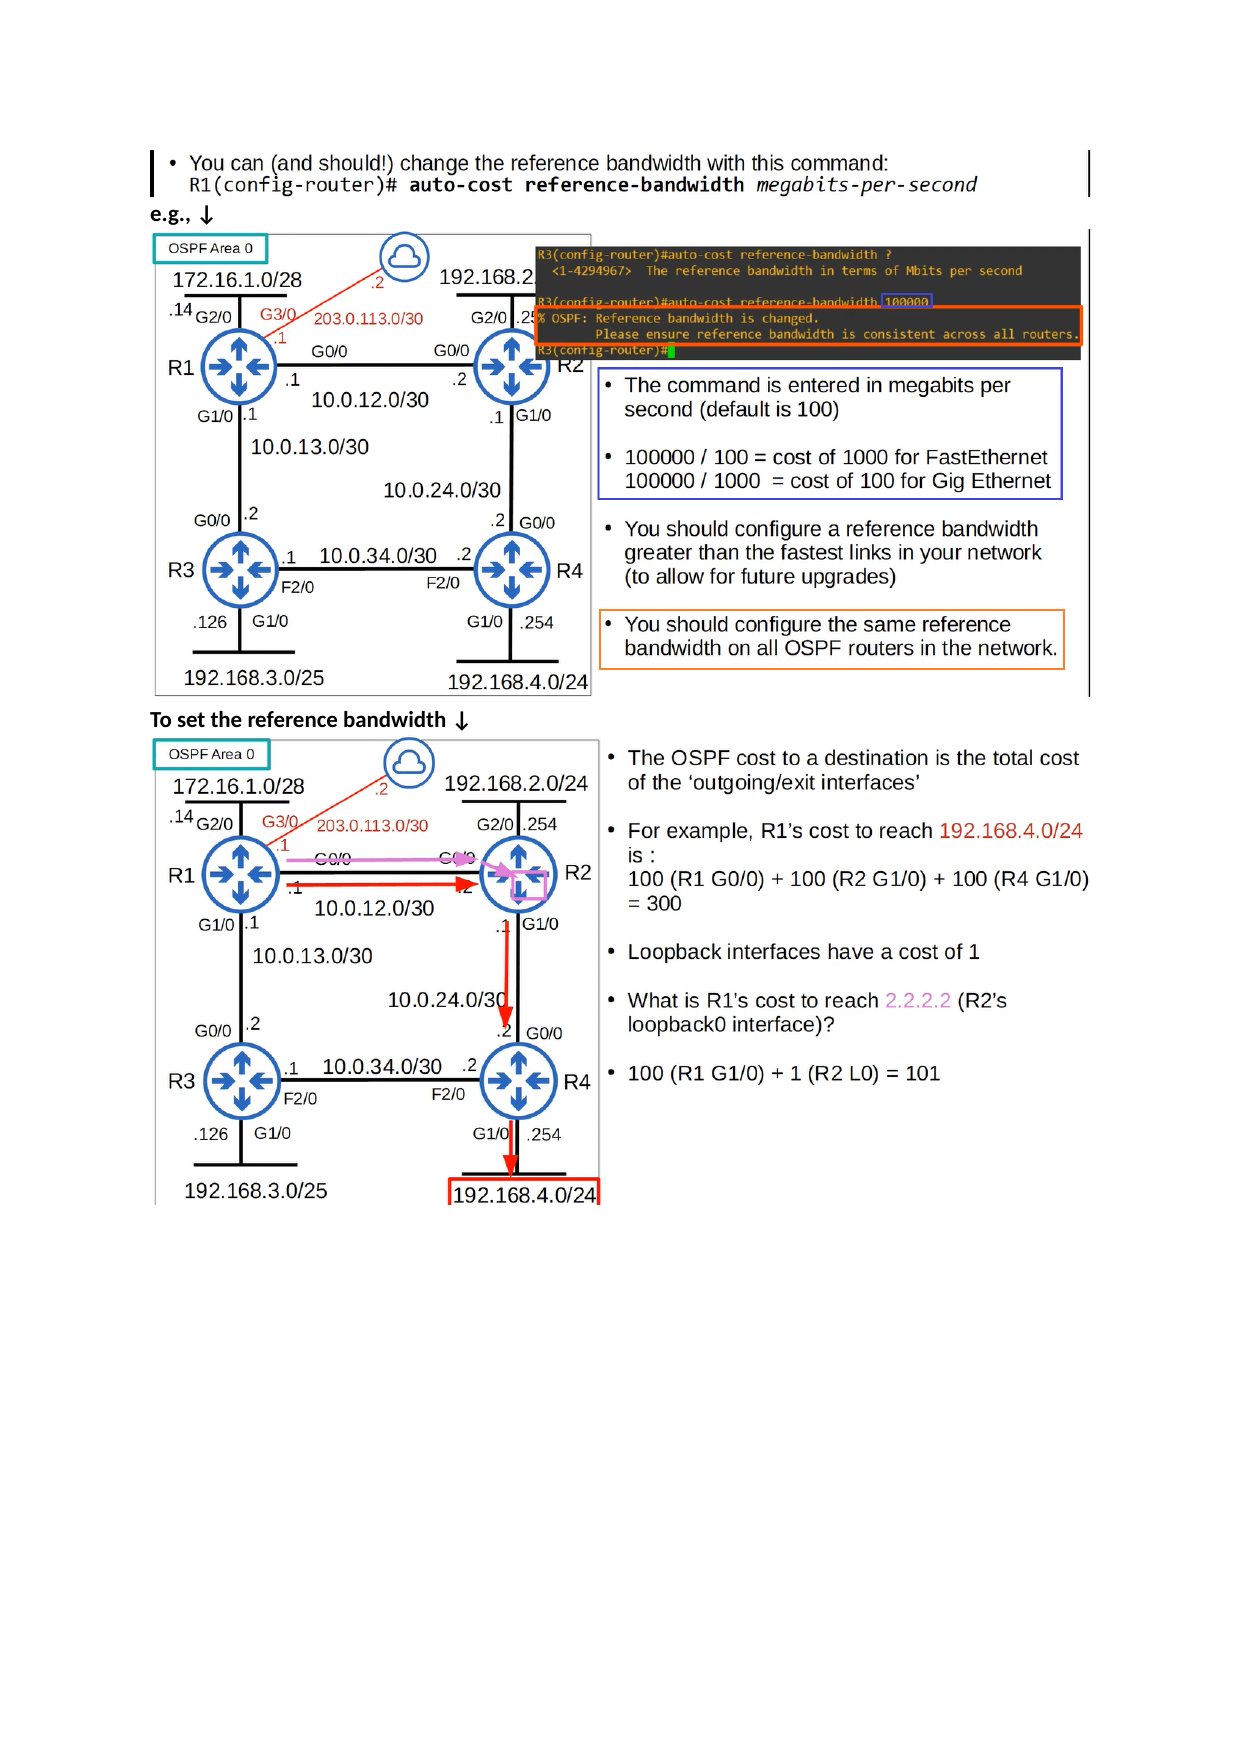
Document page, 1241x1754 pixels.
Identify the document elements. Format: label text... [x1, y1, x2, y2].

picture [150, 150, 1091, 197]
text e.g., ↓ To set the reference bandwidth ↓ [150, 697, 1090, 735]
text e.g., ↓ To set the reference bandwidth ↓ [150, 197, 1090, 229]
picture [150, 735, 1091, 1205]
picture [150, 229, 1091, 697]
